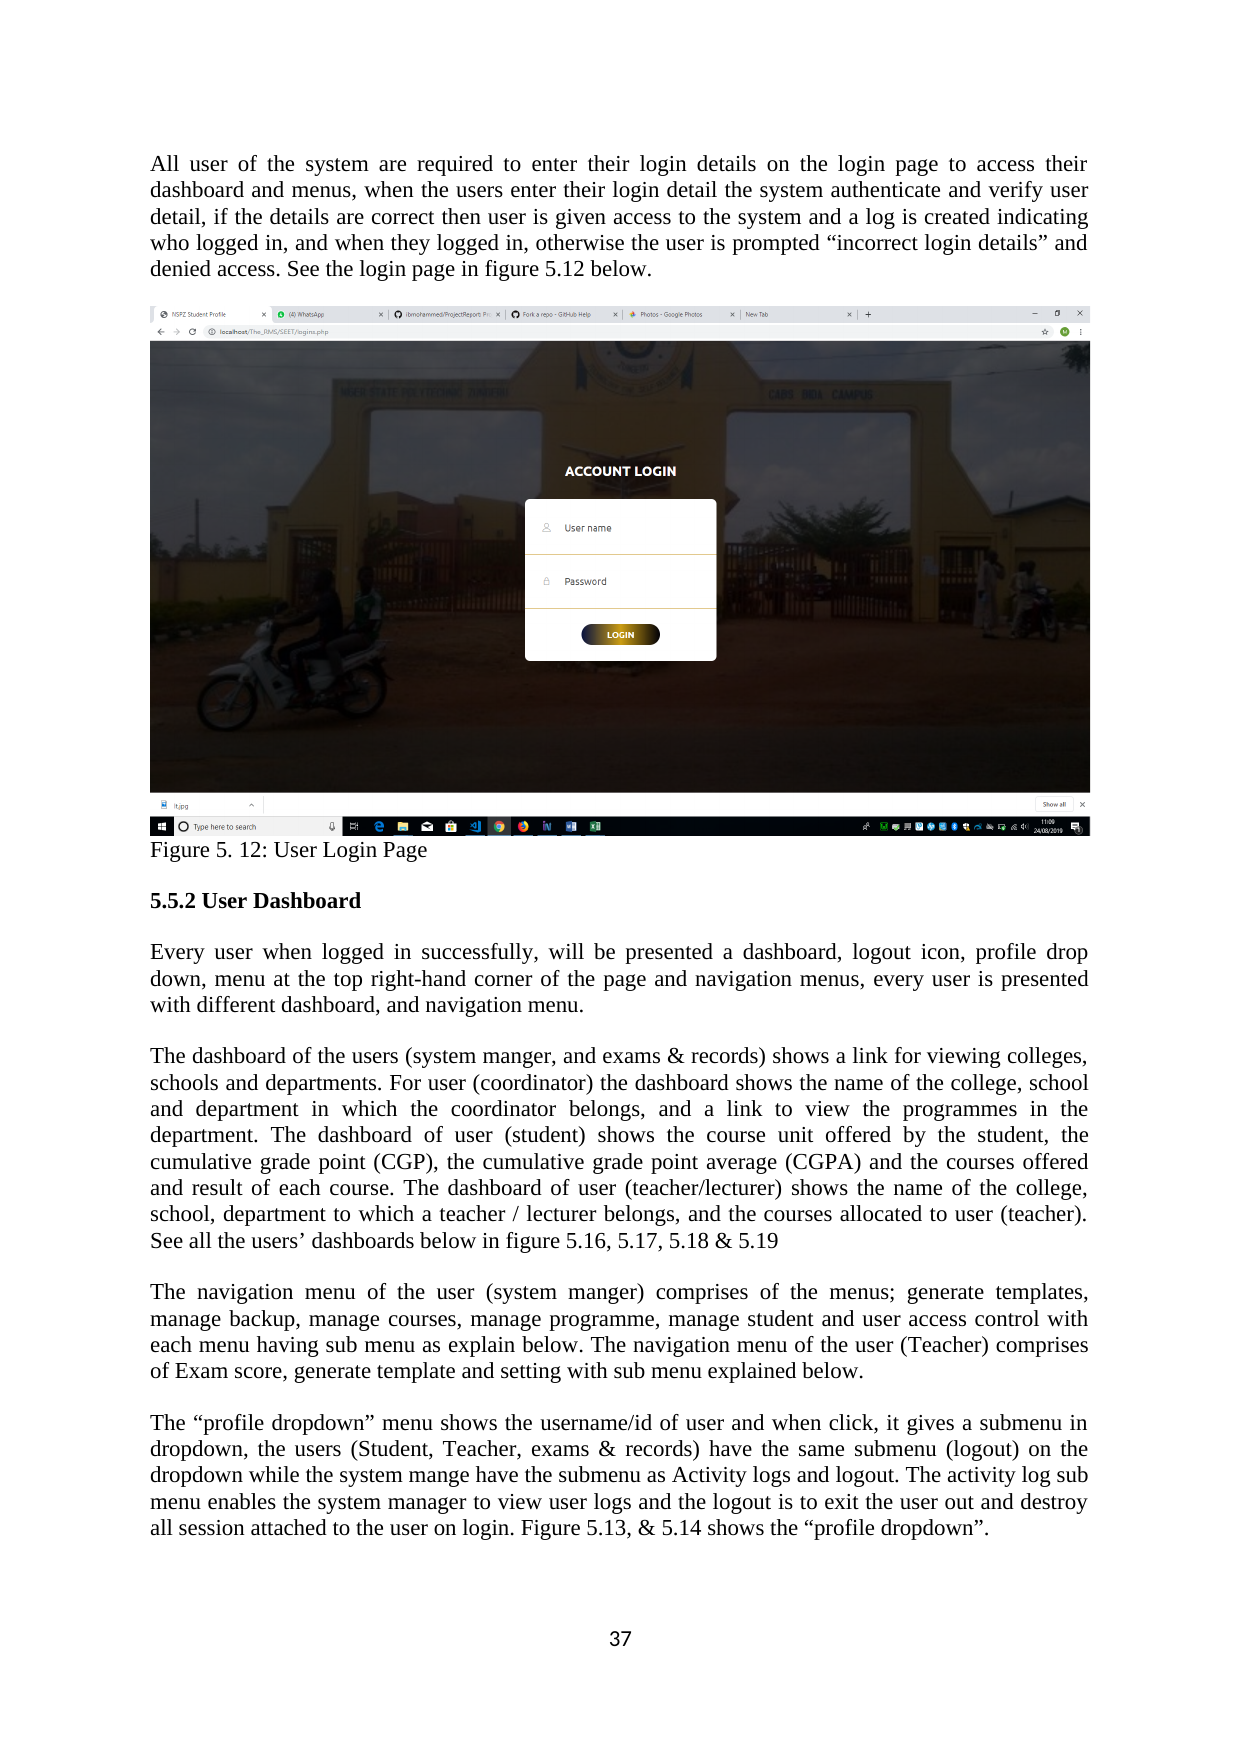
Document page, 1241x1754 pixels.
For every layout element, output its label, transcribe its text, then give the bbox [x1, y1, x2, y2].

text The navigation menu of the user (system manger) comprises of the menus; generate templates, manage backup, manage courses, manage programme, manage student and user access control with each menu having sub menu as explain below. The navigation menu of the user (Teacher) comprises of Exam score, generate template and setting with sub menu explained below. [150, 1278, 1090, 1384]
text Every user when logged in successfully, will be presented a dashboard, logout icon, profile drop down, menu at the top right-hand corner of the page and navigation menus, every user is presented with different dashboard, and navigation menu. [150, 938, 1090, 1017]
subtitle 5.5.2 User Dashboard [150, 887, 1090, 913]
text All user of the system are required to enter their login details on the login page to access their dashboard and menus, when the users enter their login detail the system authenticate and verify user detail, if the details are correct then user is given access to the system and a log is created indicating who logged in, and when they logged in, otherwise the user is prompted “incorrect login details” and denied access. See the login page in figure 5.12 below. [150, 150, 1090, 282]
text The “profile dropdown” menu shows the username/id of user and when click, it gives a submenu in dropdown, the users (Student, Teacher, exams & records) have the same submenu (logout) on the dropdown while the system mange have the submenu as Activity logs and logout. The activity log sub menu enables the system manager to view user logs and the logout is to exit the user out and destroy all session attached to the user on login. Figure 5.13, & 5.14 shows the “profile dropdown”. [150, 1409, 1090, 1540]
text The dashboard of the users (system manger, and exams & records) shows a link for viewing colleges, schools and departments. For user (coordinator) the dashboard shows the name of the college, school and department in which the coordinator belongs, and a link to view the programmes in the department. The dashboard of user (student) shows the course unit offered by the student, the cumulative grade point (CGP), the cumulative grade point average (CGPA) and the courses offered and result of each course. The dashboard of user (teacher/lecturer) shows the name of the college, school, department to which a teacher / lecturer belongs, and the courses allocated to user (teacher). See all the users’ dashboards below in figure 5.16, 5.17, 5.18 & 5.19 [150, 1042, 1090, 1253]
picture [150, 306, 1091, 836]
text Figure 5. 12: User Login Page [150, 836, 1090, 862]
